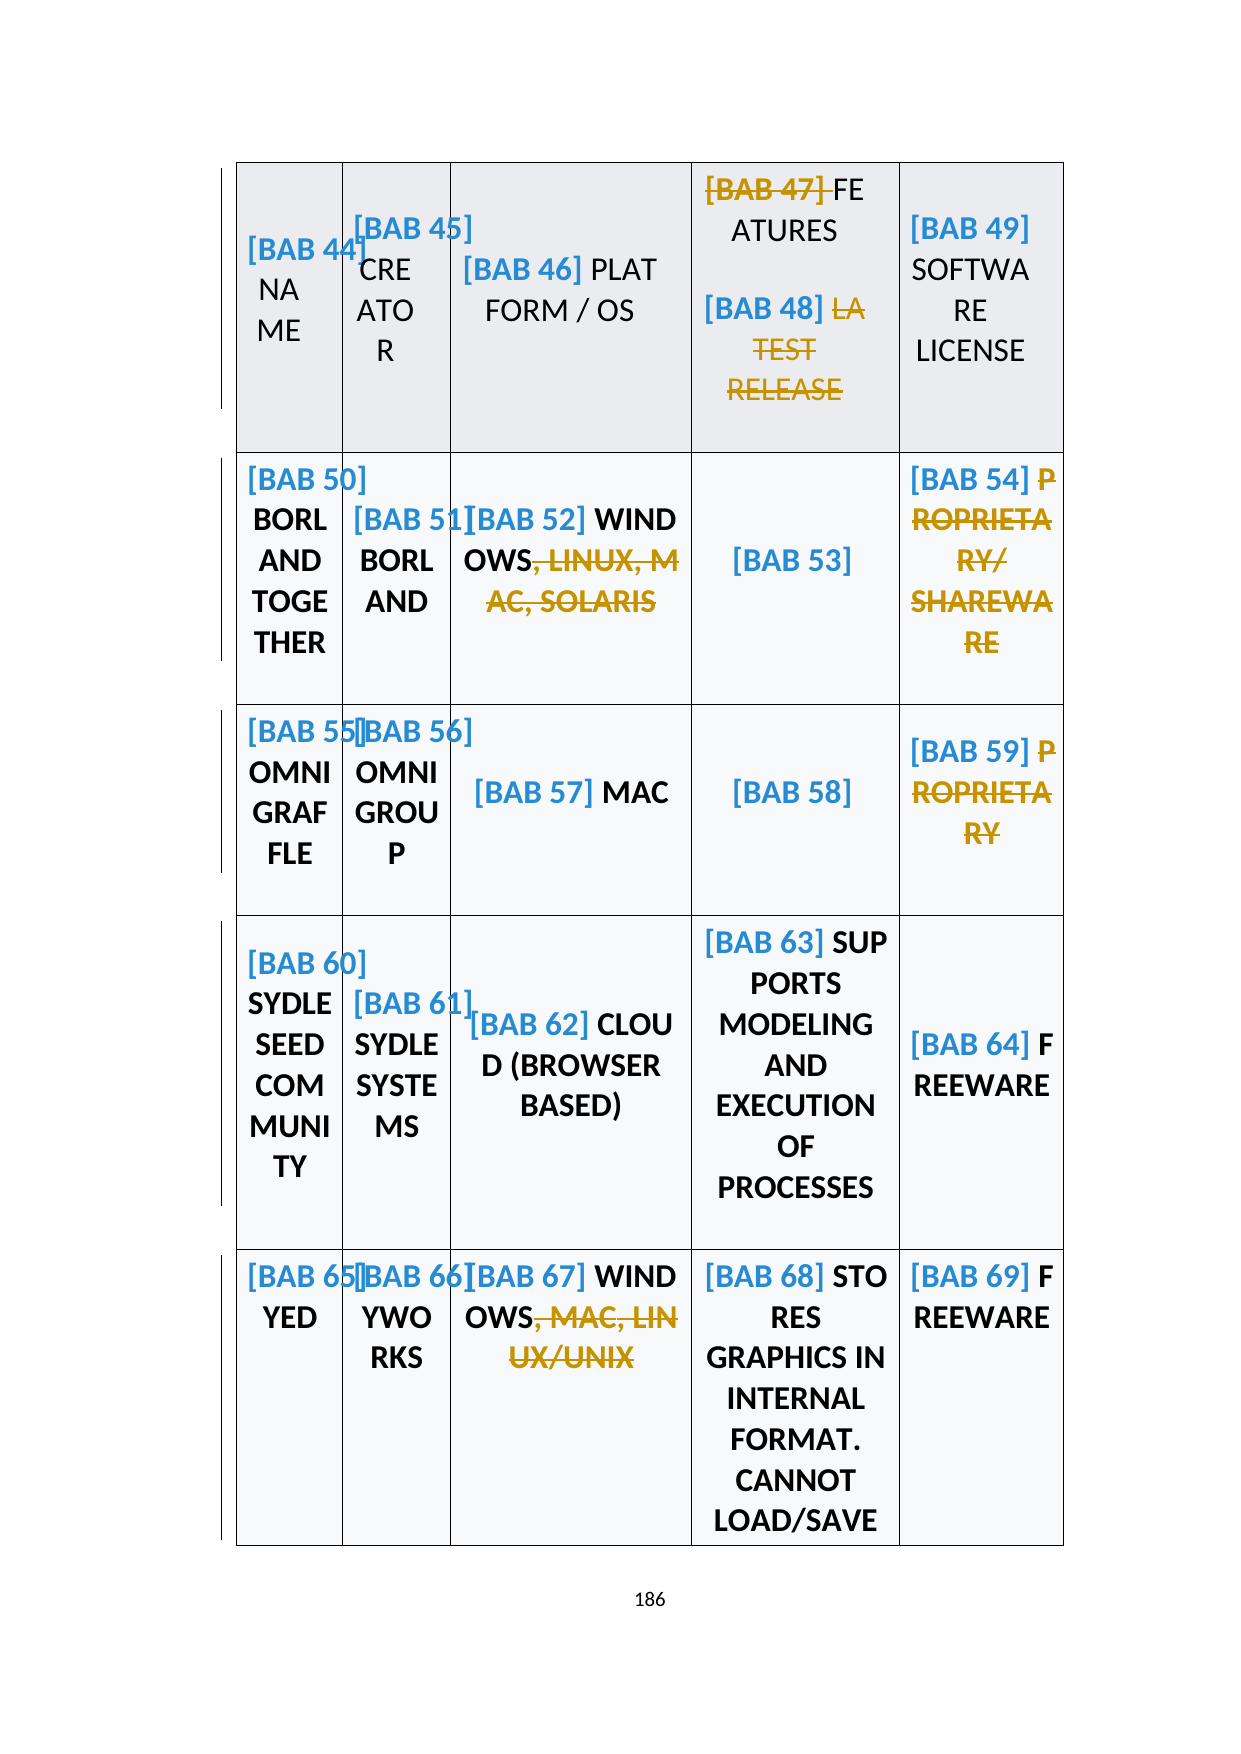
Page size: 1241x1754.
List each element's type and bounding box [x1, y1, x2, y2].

table_cell [343, 916, 450, 1249]
table_cell [451, 1250, 691, 1545]
table_header [343, 163, 450, 452]
table_cell [343, 705, 450, 915]
table_cell [900, 916, 1063, 1249]
table_cell [237, 705, 342, 915]
table_cell [237, 453, 342, 704]
table_cell [692, 916, 899, 1249]
table_cell [900, 1250, 1063, 1545]
table_cell [692, 705, 899, 915]
table_header [900, 163, 1063, 452]
table_cell [237, 916, 342, 1249]
table_header [451, 163, 691, 452]
table_cell [900, 705, 1063, 915]
table_cell [451, 453, 691, 704]
table_cell [343, 453, 450, 704]
table_header [692, 163, 899, 452]
table_cell [692, 453, 899, 704]
table_cell [237, 1250, 342, 1545]
table_cell [343, 1250, 450, 1545]
table_header [237, 163, 342, 452]
table_cell [900, 453, 1063, 704]
table_cell [451, 705, 691, 915]
table_cell [692, 1250, 899, 1545]
table_cell [451, 916, 691, 1249]
